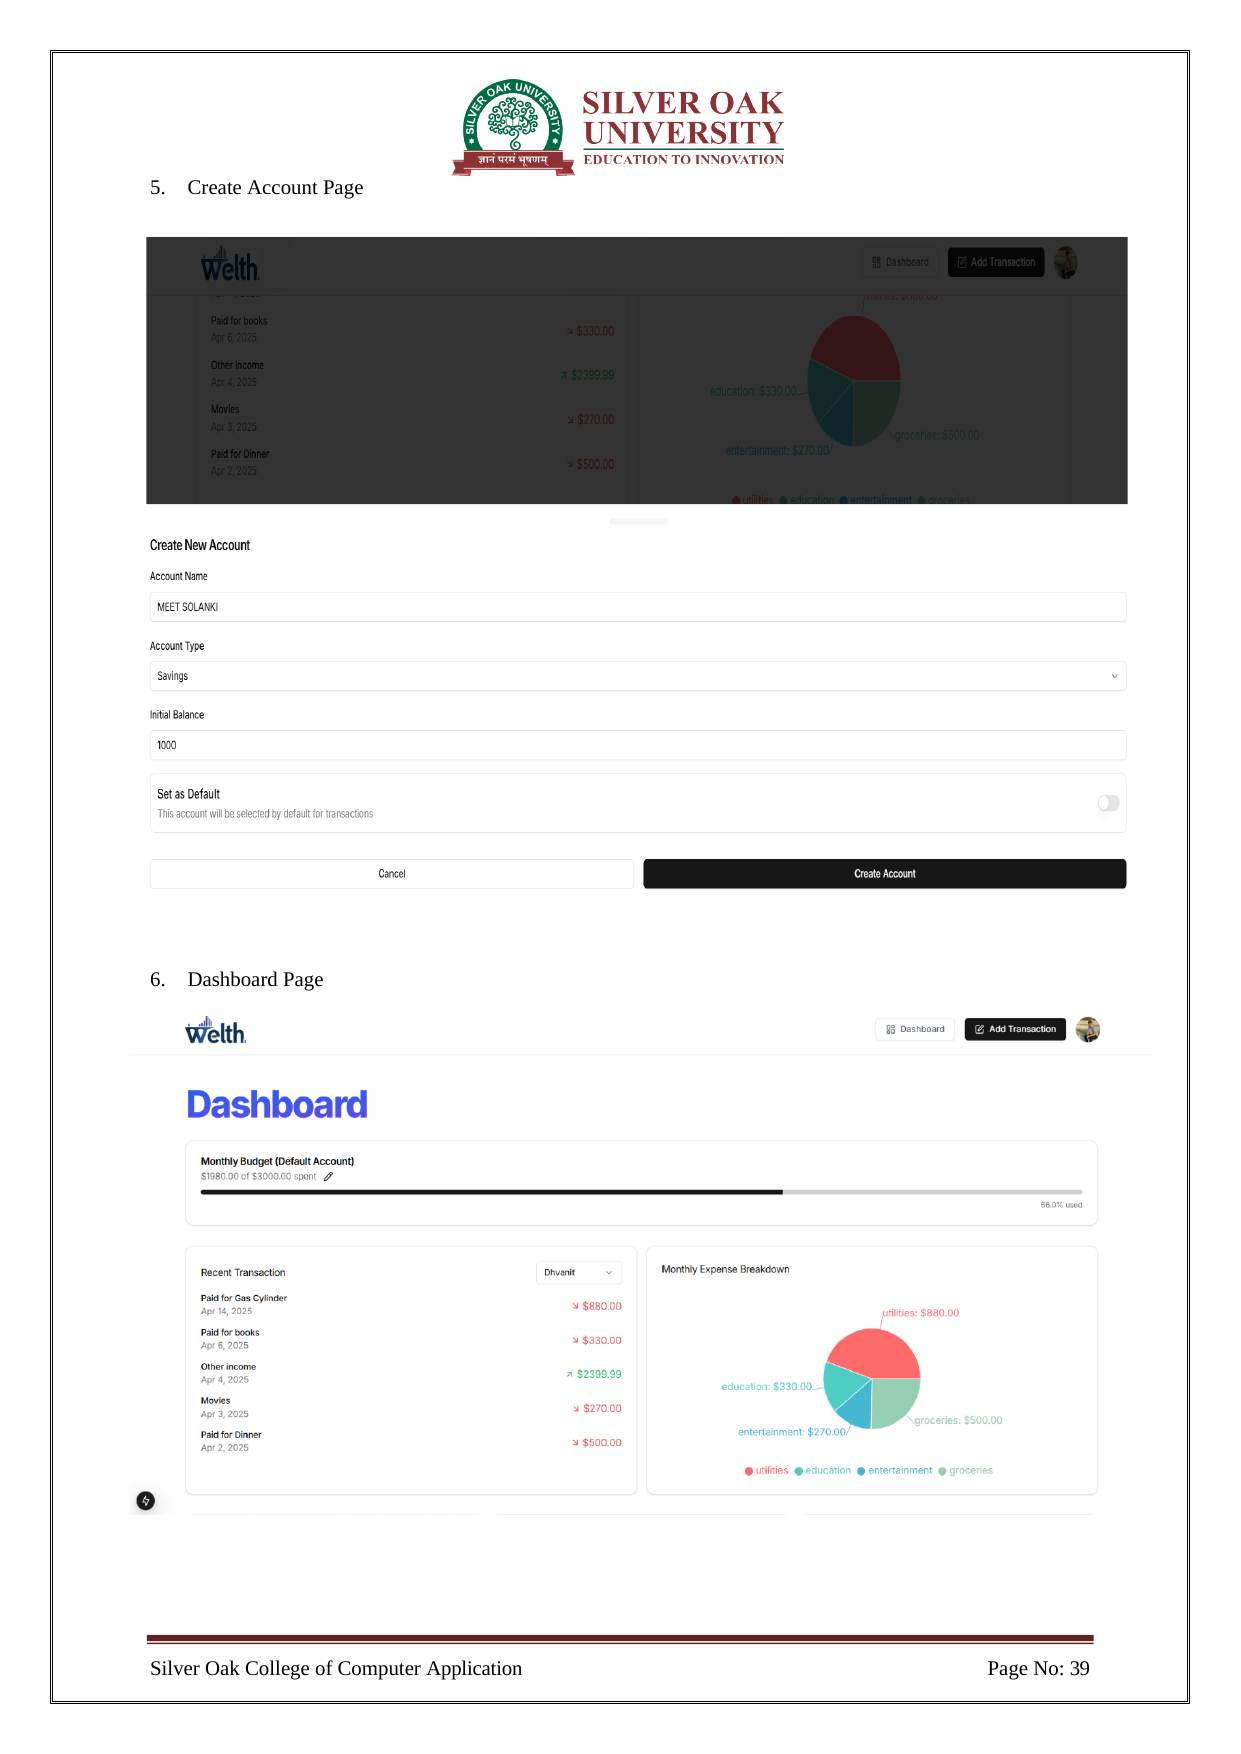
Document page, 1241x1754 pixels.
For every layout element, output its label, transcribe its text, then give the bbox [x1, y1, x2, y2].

picture [451, 79, 784, 176]
list Create Account Page [150, 175, 1152, 199]
list Dashboard Page [150, 967, 1152, 991]
picture [128, 1006, 1153, 1515]
picture [146, 237, 1128, 894]
